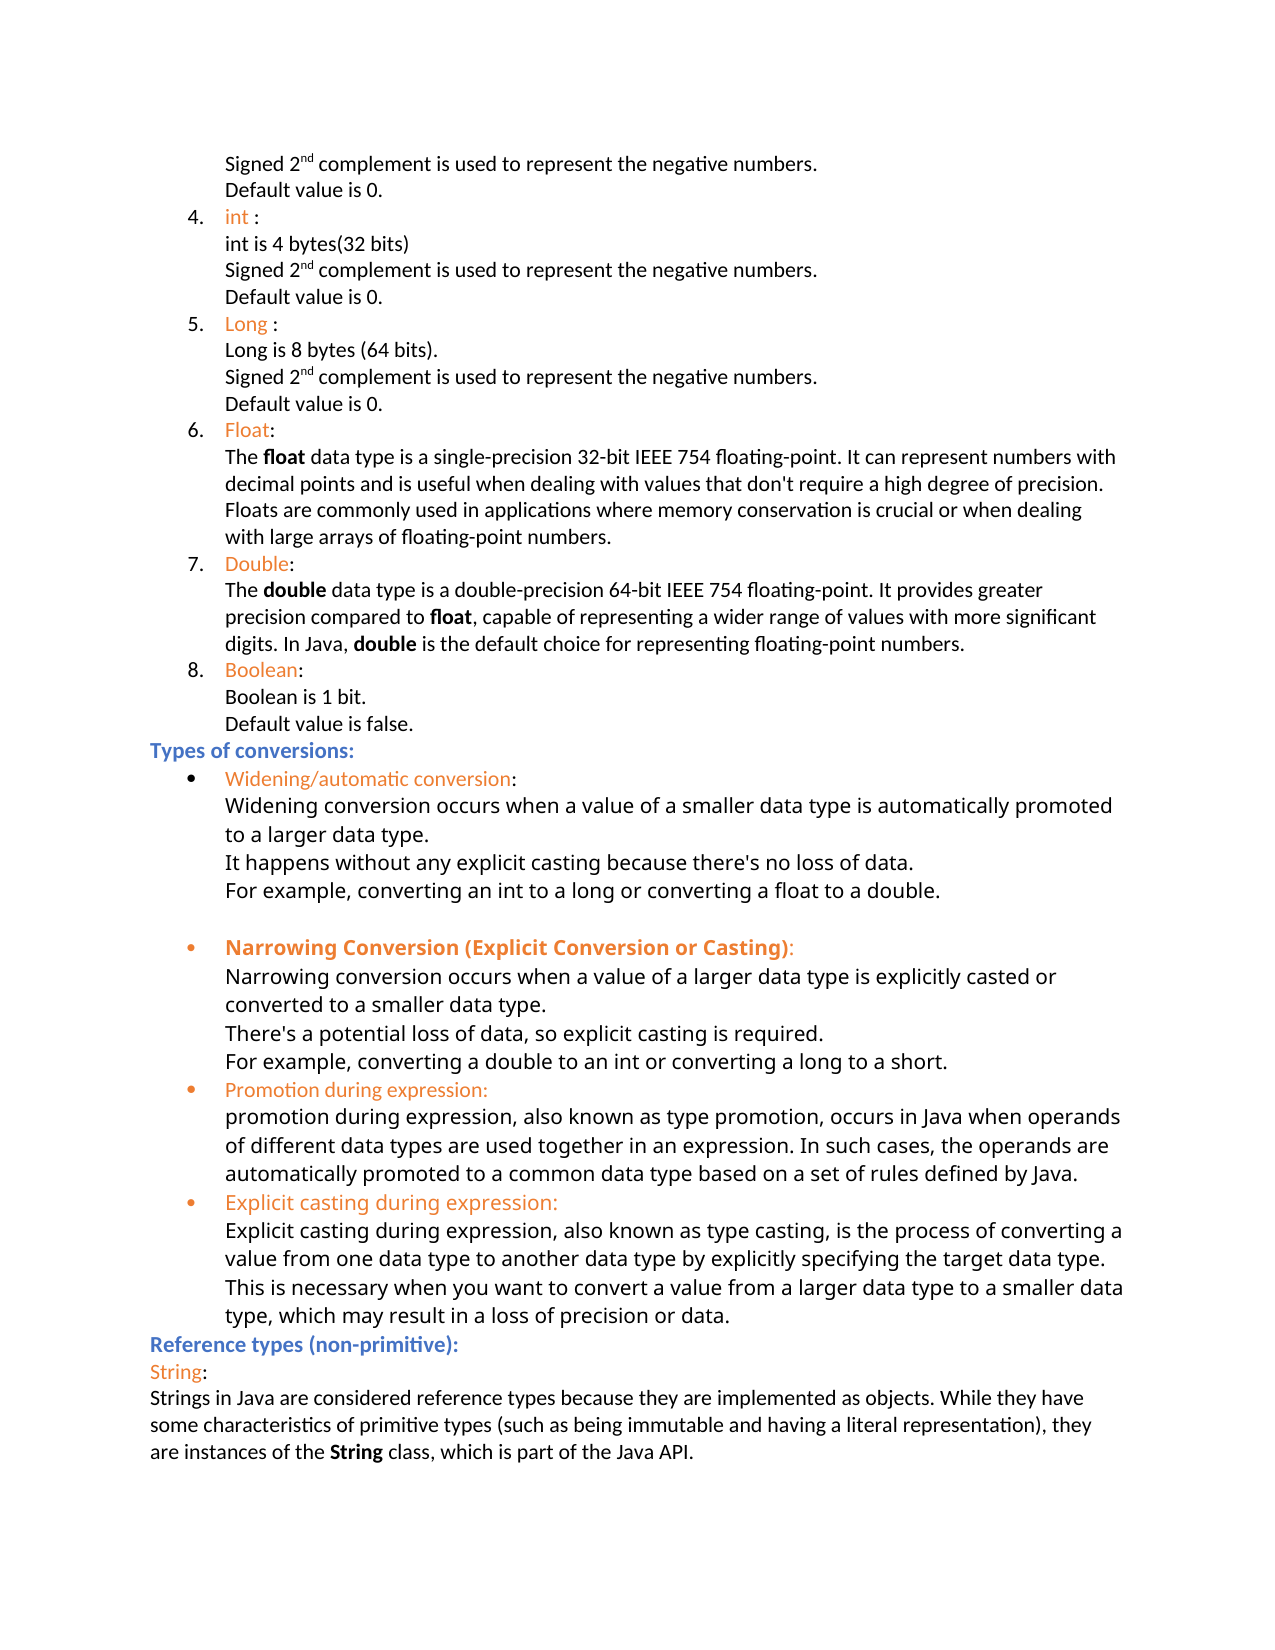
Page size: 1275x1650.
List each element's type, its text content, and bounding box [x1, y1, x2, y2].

list Narrowing conversion occurs when a value of a larger data type is explicitly casted or converted to a smaller data type. [225, 962, 1125, 1019]
list Default value is 0. [225, 283, 1125, 310]
list For example, converting a double to an int or converting a long to a short. [225, 1047, 1125, 1076]
list The float data type is a single-precision 32-bit IEEE 754 floating-point. It can represent numbers with decimal points and is useful when dealing with values that don't require a high degree of precision. Floats are commonly used in applications where memory conservation is crucial or when dealing with large arrays of floating-point numbers. [225, 443, 1125, 550]
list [225, 150, 1125, 177]
list Explicit casting during expression: [187, 1188, 1125, 1216]
list Float: [187, 417, 1125, 443]
list Boolean is 1 bit. [225, 683, 1125, 710]
list Default value is 0. [225, 177, 1125, 203]
list Long is 8 bytes (64 bits). [225, 337, 1125, 363]
list Default value is false. [225, 710, 1125, 737]
list Promotion during expression: [187, 1076, 1125, 1102]
list The double data type is a double-precision 64-bit IEEE 754 floating-point. It provides greater precision compared to float, capable of representing a wider range of values with more significant digits. In Java, double is the default choice for representing floating-point numbers. [225, 577, 1125, 657]
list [225, 257, 1125, 283]
list Explicit casting during expression, also known as type casting, is the process of converting a value from one data type to another data type by explicitly specifying the target data type. This is necessary when you want to convert a value from a larger data type to a smaller data type, which may result in a loss of precision or data. [225, 1216, 1125, 1330]
text String: Strings in Java are considered reference types because they are implemented as objects. While they have some characteristics of primitive types (such as being immutable and having a literal representation), they are instances of the String class, which is part of the Java API. [150, 1358, 1125, 1464]
list Default value is 0. [225, 390, 1125, 417]
list Long : [187, 310, 1125, 337]
subtitle Reference types (non-primitive): [150, 1330, 1125, 1358]
subtitle Types of conversions: [150, 737, 1125, 765]
list For example, converting an int to a long or converting a float to a double. [225, 877, 1125, 905]
list Widening conversion occurs when a value of a smaller data type is automatically promoted to a larger data type. [225, 791, 1125, 848]
list Boolean: [187, 657, 1125, 683]
list Narrowing Conversion (Explicit Conversion or Casting): [187, 933, 1125, 962]
list Double: [187, 550, 1125, 577]
list There's a potential loss of data, so explicit casting is required. [225, 1019, 1125, 1047]
list int is 4 bytes(32 bits) [225, 230, 1125, 257]
list promotion during expression, also known as type promotion, occurs in Java when operands of different data types are used together in an expression. In such cases, the operands are automatically promoted to a common data type based on a set of rules defined by Java. [225, 1102, 1125, 1188]
list Widening/automatic conversion: [187, 765, 1125, 791]
list int : [187, 203, 1125, 230]
list It happens without any explicit casting because there's no loss of data. [225, 848, 1125, 877]
list Signed 2nd complement is used to represent the negative numbers. [225, 363, 1125, 390]
